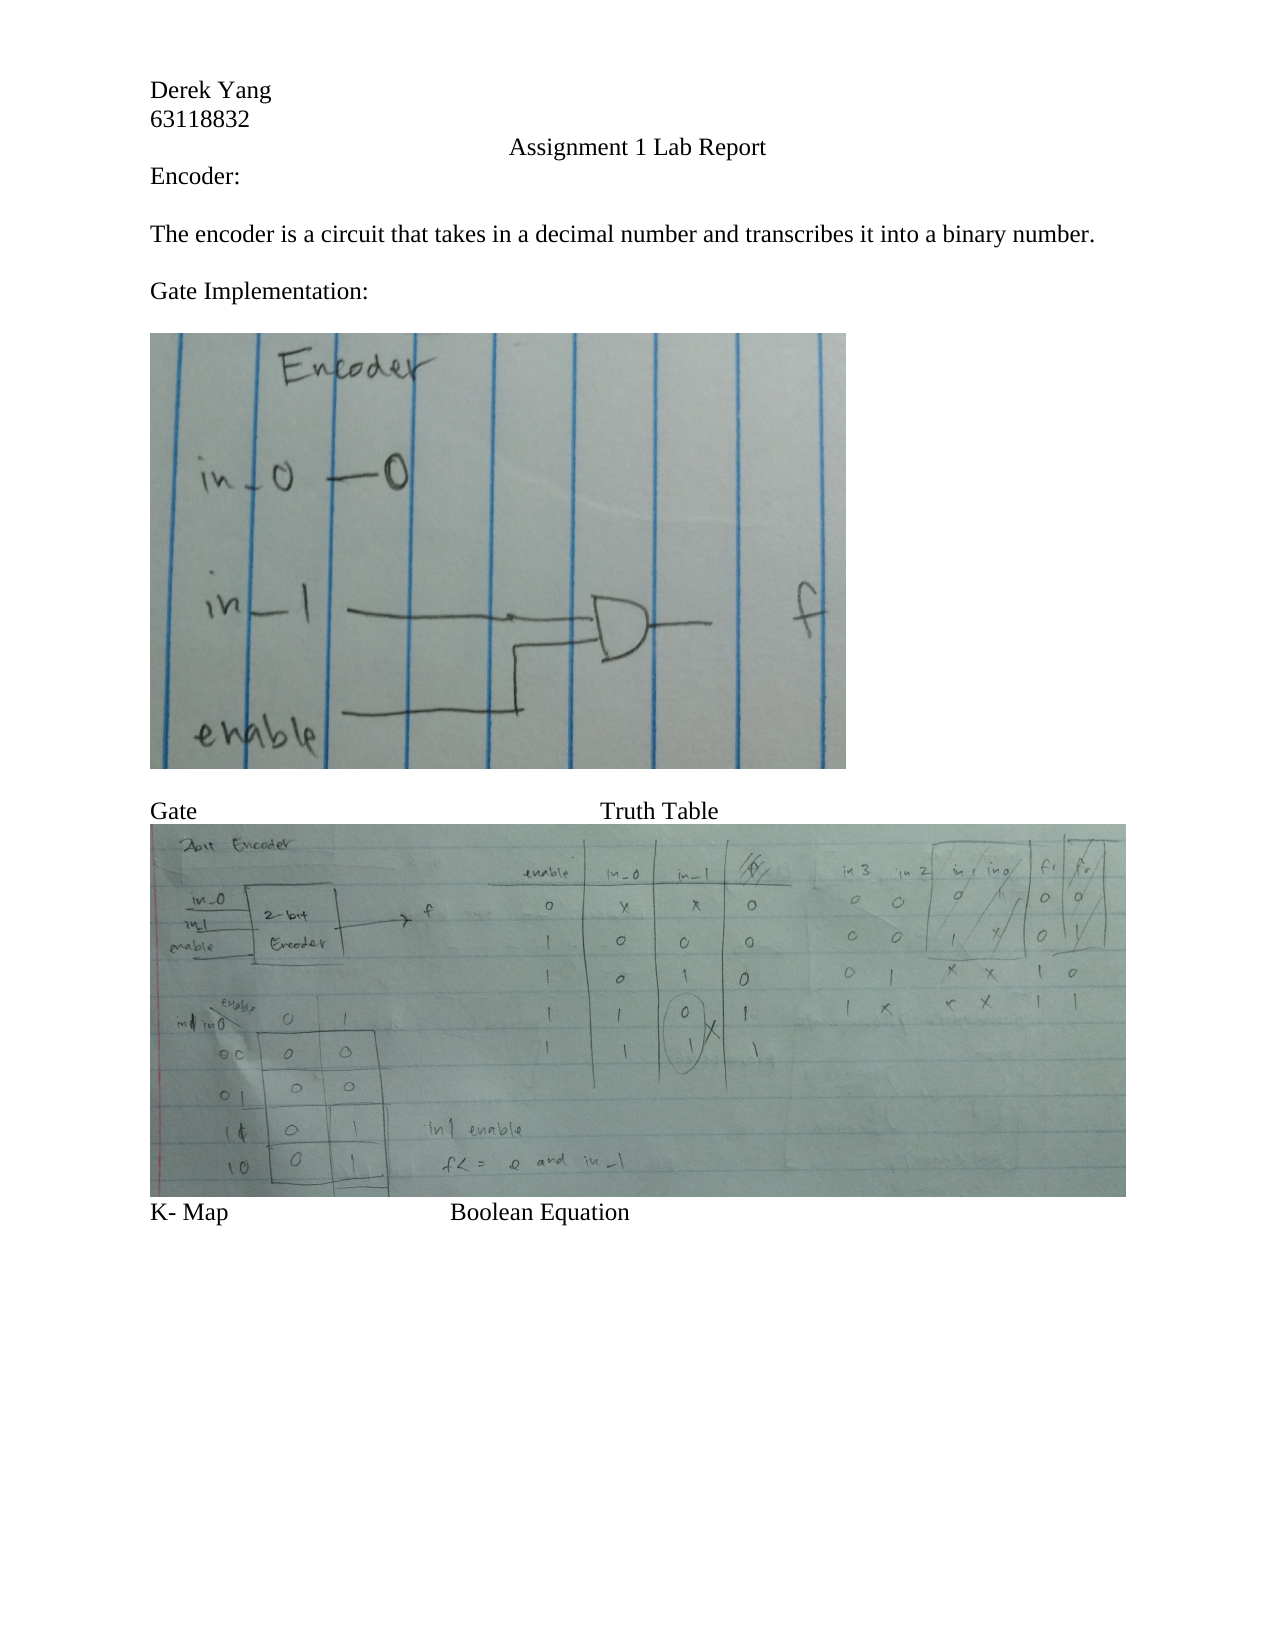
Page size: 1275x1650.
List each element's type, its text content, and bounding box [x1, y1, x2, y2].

text K- Map Boolean Equation [150, 1197, 1125, 1225]
text Gate Truth Table [150, 796, 1125, 824]
picture [150, 824, 1126, 1197]
text Encoder: [150, 161, 1125, 190]
text Gate Implementation: [150, 276, 1125, 305]
picture [150, 333, 846, 769]
text The encoder is a circuit that takes in a decimal number and transcribes it into a binary number. [150, 219, 1125, 247]
